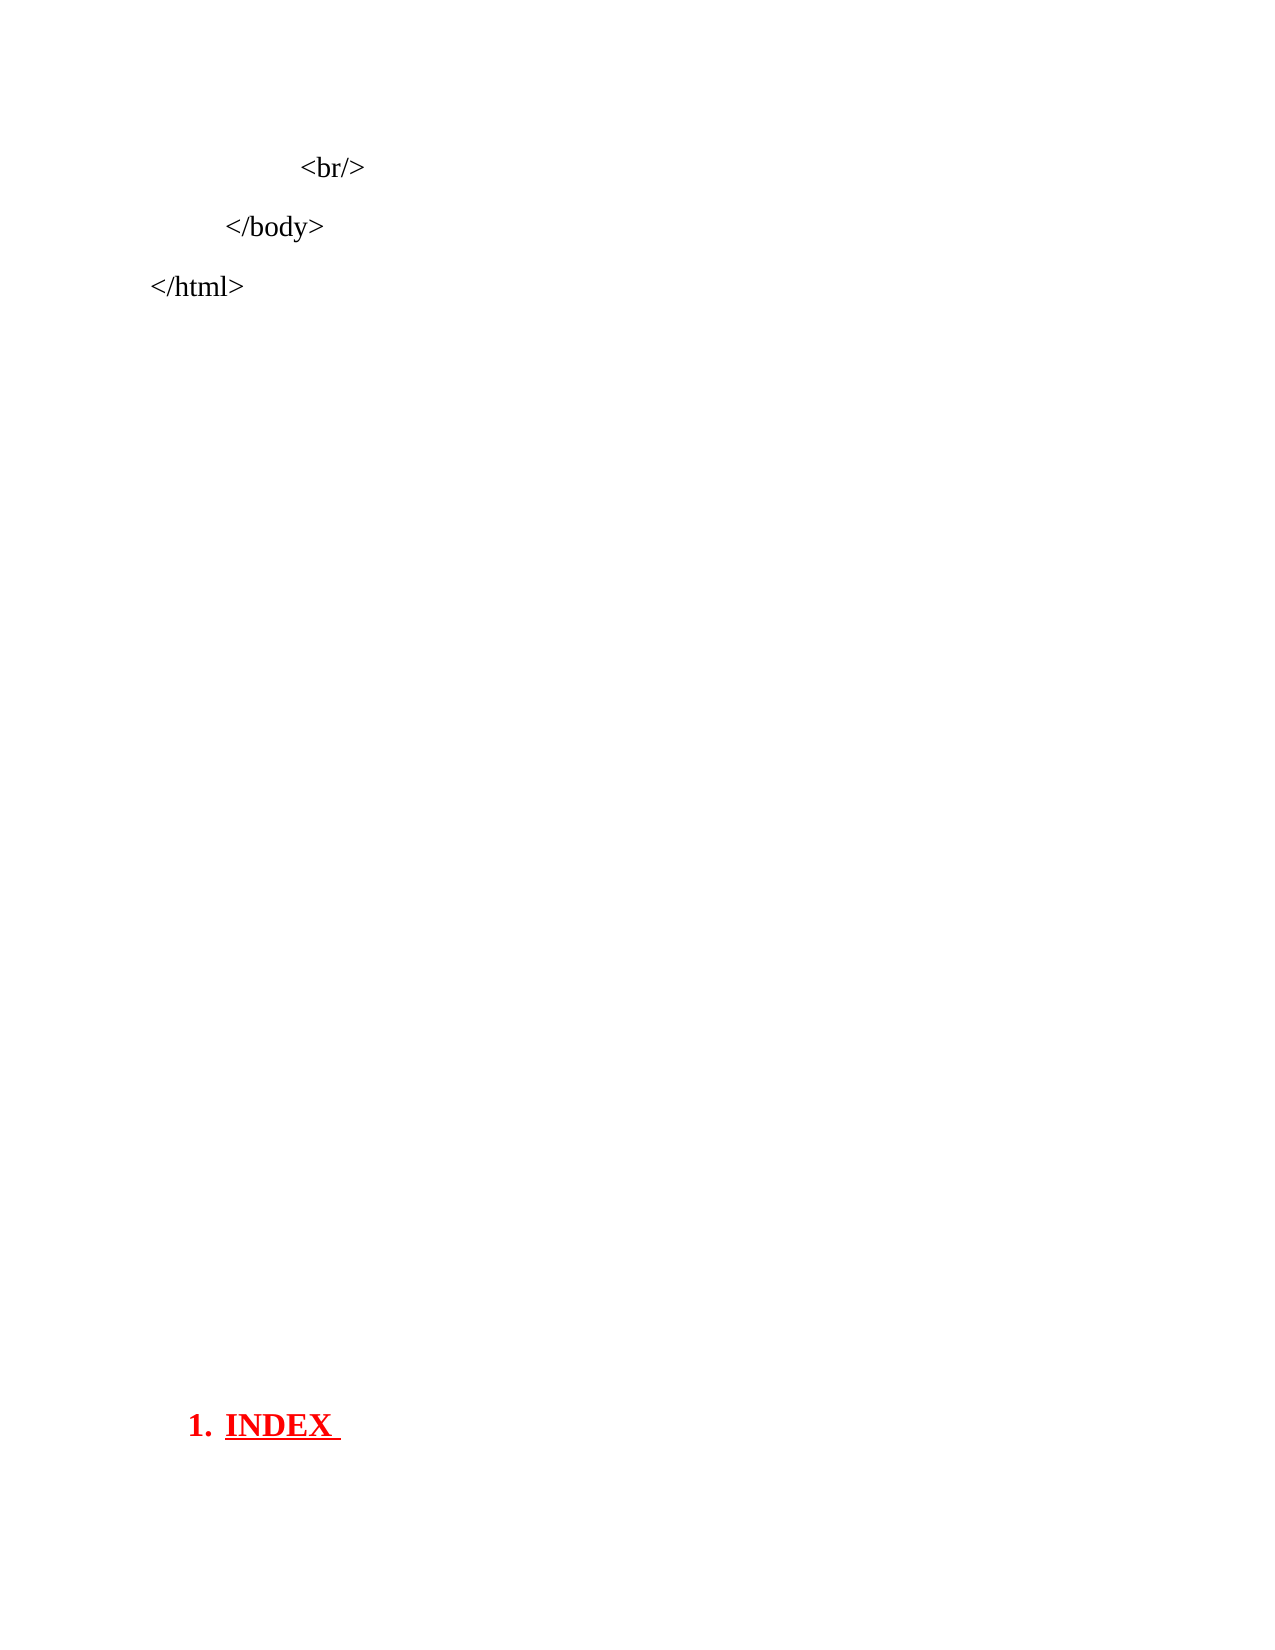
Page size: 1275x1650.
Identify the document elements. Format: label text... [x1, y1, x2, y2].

text </body> [150, 209, 1125, 243]
text <br/> [150, 150, 1125, 183]
list INDEX [187, 1405, 1125, 1443]
text </html> [150, 269, 1125, 302]
